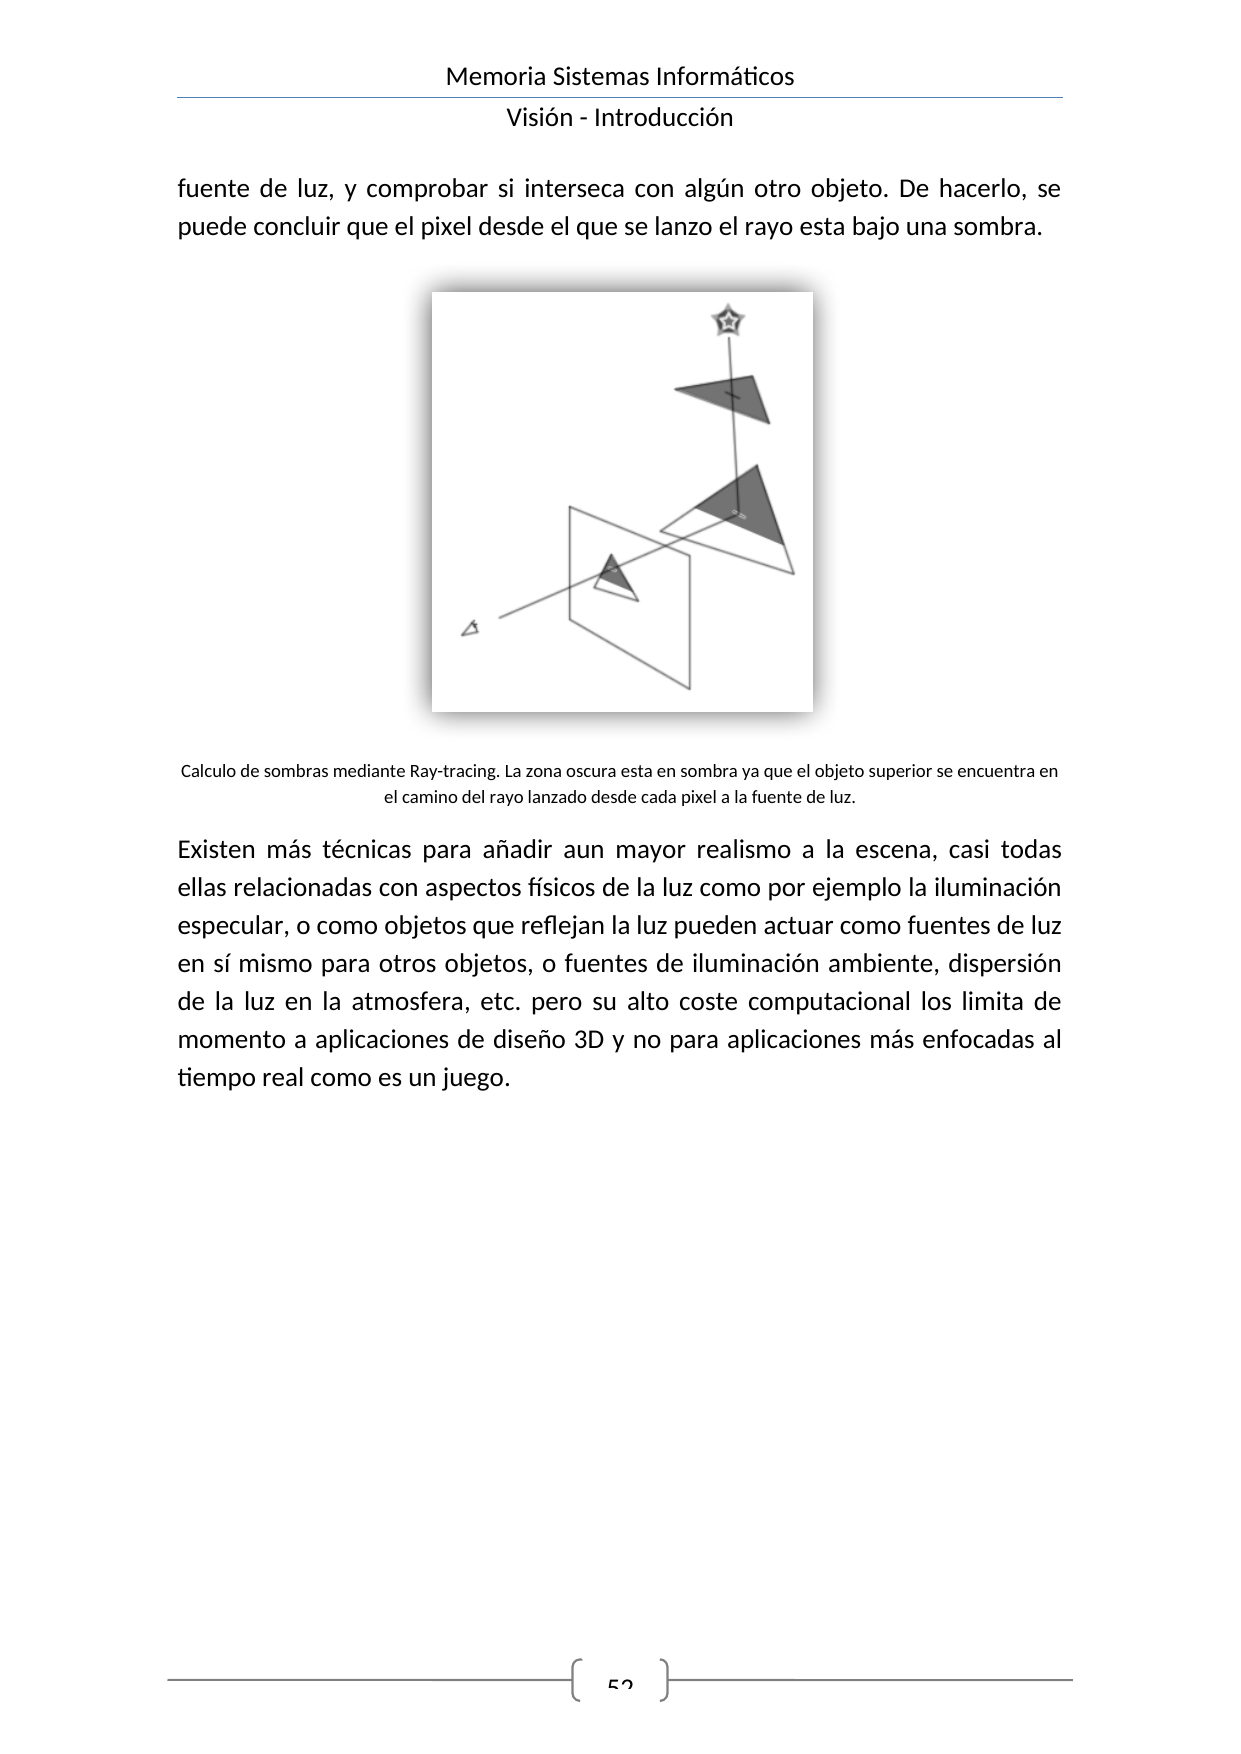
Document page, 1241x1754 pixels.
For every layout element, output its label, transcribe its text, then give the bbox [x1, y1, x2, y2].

text Calculo de sombras mediante Ray-tracing. La zona oscura esta en sombra ya que el objeto superior se encuentra en el camino del rayo lanzado desde cada pixel a la fuente de luz. [177, 759, 1063, 808]
picture [432, 292, 813, 712]
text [177, 171, 1063, 242]
text Existen más técnicas para añadir aun mayor realismo a la escena, casi todas ellas relacionadas con aspectos físicos de la luz como por ejemplo la iluminación especular, o como objetos que reflejan la luz pueden actuar como fuentes de luz en sí mismo para otros objetos, o fuentes de iluminación ambiente, dispersión de la luz en la atmosfera, etc. pero su alto coste computacional los limita de momento a aplicaciones de diseño 3D y no para aplicaciones más enfocadas al tiempo real como es un juego. [177, 833, 1063, 1093]
